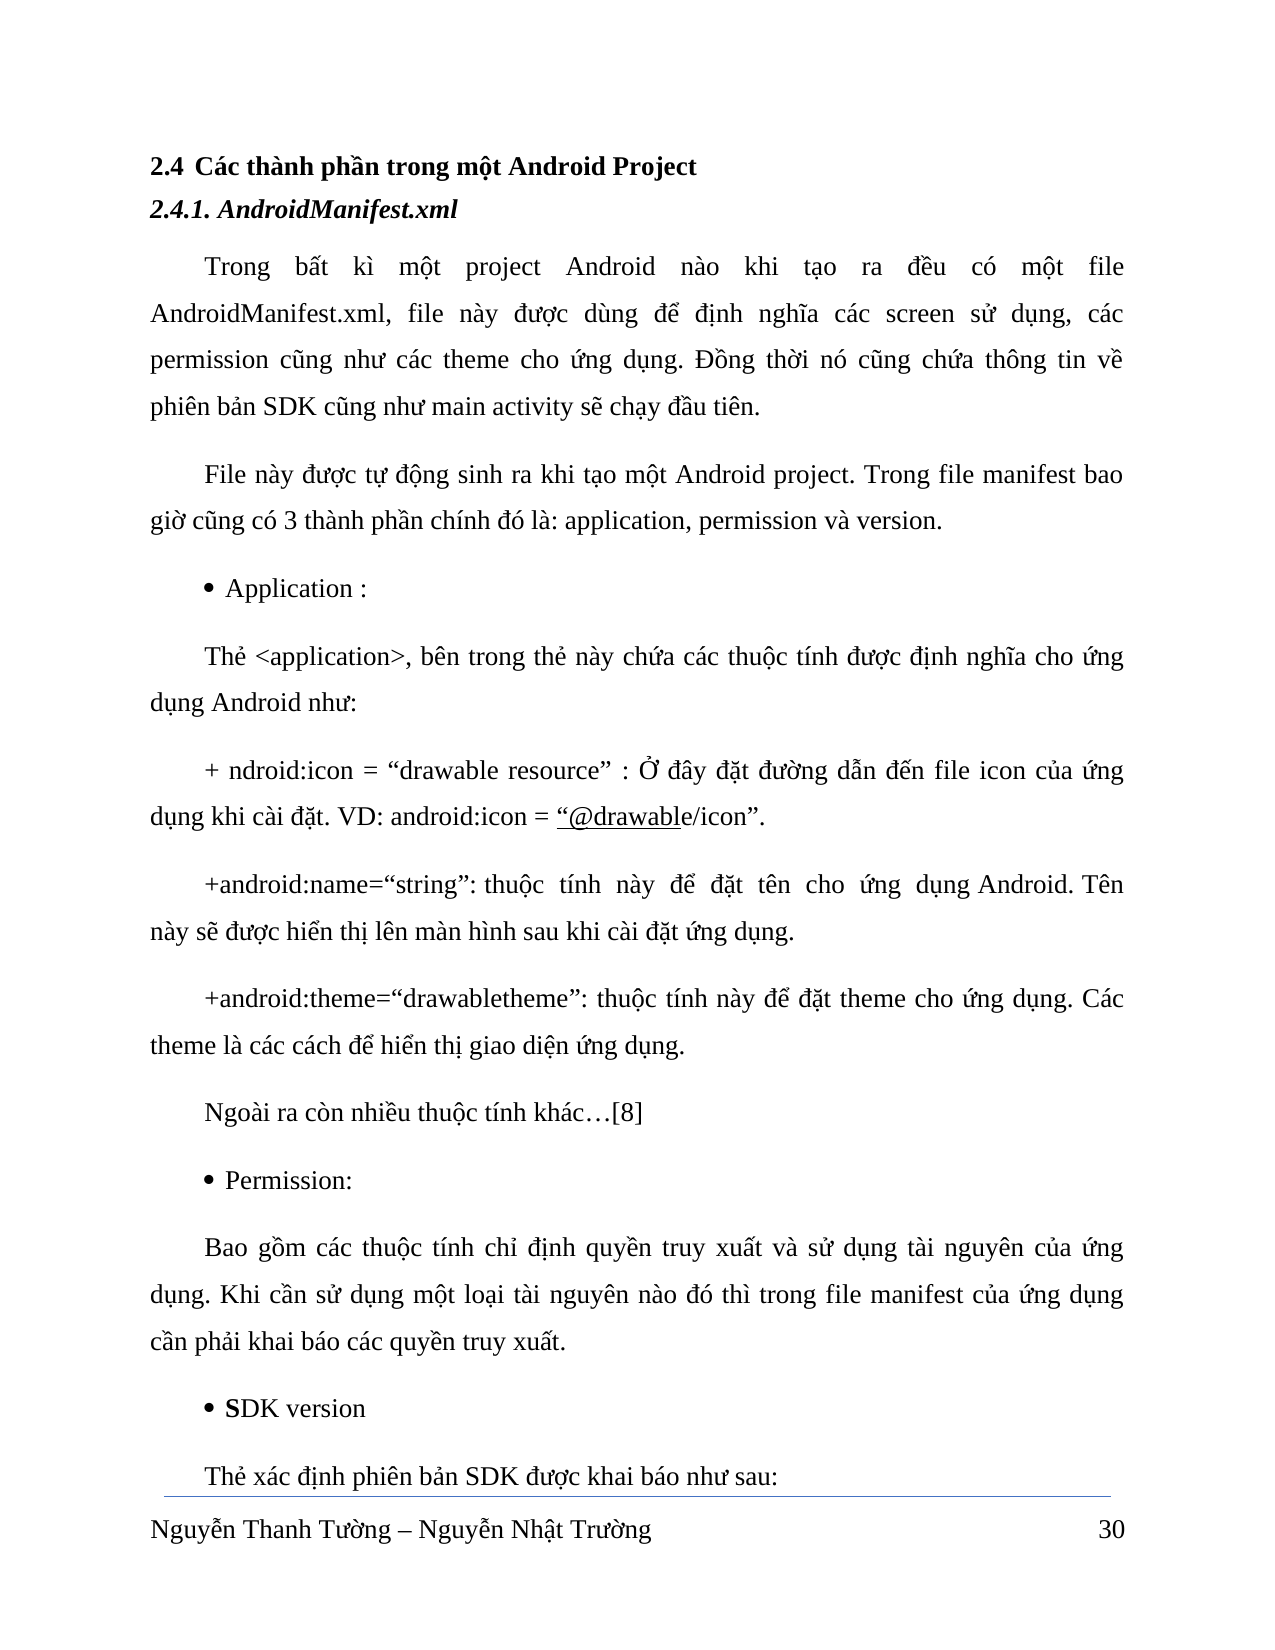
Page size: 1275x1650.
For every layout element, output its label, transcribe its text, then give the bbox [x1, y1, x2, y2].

text Bao gồm các thuộc tính chỉ định quyền truy xuất và sử dụng tài nguyên của ứng dụng. Khi cần sử dụng một loại tài nguyên nào đó thì trong file manifest của ứng dụng cần phải khai báo các quyền truy xuất. [150, 1231, 1125, 1356]
text +android:theme=“drawabletheme”: thuộc tính này để đặt theme cho ứng dụng. Các theme là các cách để hiển thị giao diện ứng dụng. [150, 982, 1125, 1060]
list Permission: [150, 1164, 1125, 1195]
text Ngoài ra còn nhiều thuộc tính khác…[8] [150, 1096, 1125, 1127]
text Trong bất kì một project Android nào khi tạo ra đều có một file AndroidManifest.xml, file này được dùng để định nghĩa các screen sử dụng, các permission cũng như các theme cho ứng dụng. Đồng thời nó cũng chứa thông tin về phiên bản SDK cũng như main activity sẽ chạy đầu tiên. [150, 250, 1125, 421]
subtitle 2.4.1. AndroidManifest.xml [150, 194, 1125, 225]
subtitle Các thành phần trong một Android Project [150, 150, 1125, 181]
list SDK version [150, 1392, 1125, 1423]
text + ndroid:icon = “drawable resource” : Ở đây đặt đường dẫn đến file icon của ứng dụng khi cài đặt. VD: android:icon = “@drawable/icon”. [150, 754, 1125, 832]
list Application : [150, 572, 1125, 603]
text File này được tự động sinh ra khi tạo một Android project. Trong file manifest bao giờ cũng có 3 thành phần chính đó là: application, permission và version. [150, 458, 1125, 536]
text Thẻ xác định phiên bản SDK được khai báo như sau: [150, 1460, 1125, 1491]
text Thẻ <application>, bên trong thẻ này chứa các thuộc tính được định nghĩa cho ứng dụng Android như: [150, 639, 1125, 717]
text +android:name=“string”: thuộc tính này để đặt tên cho ứng dụng Android. Tên này sẽ được hiển thị lên màn hình sau khi cài đặt ứng dụng. [150, 868, 1125, 946]
